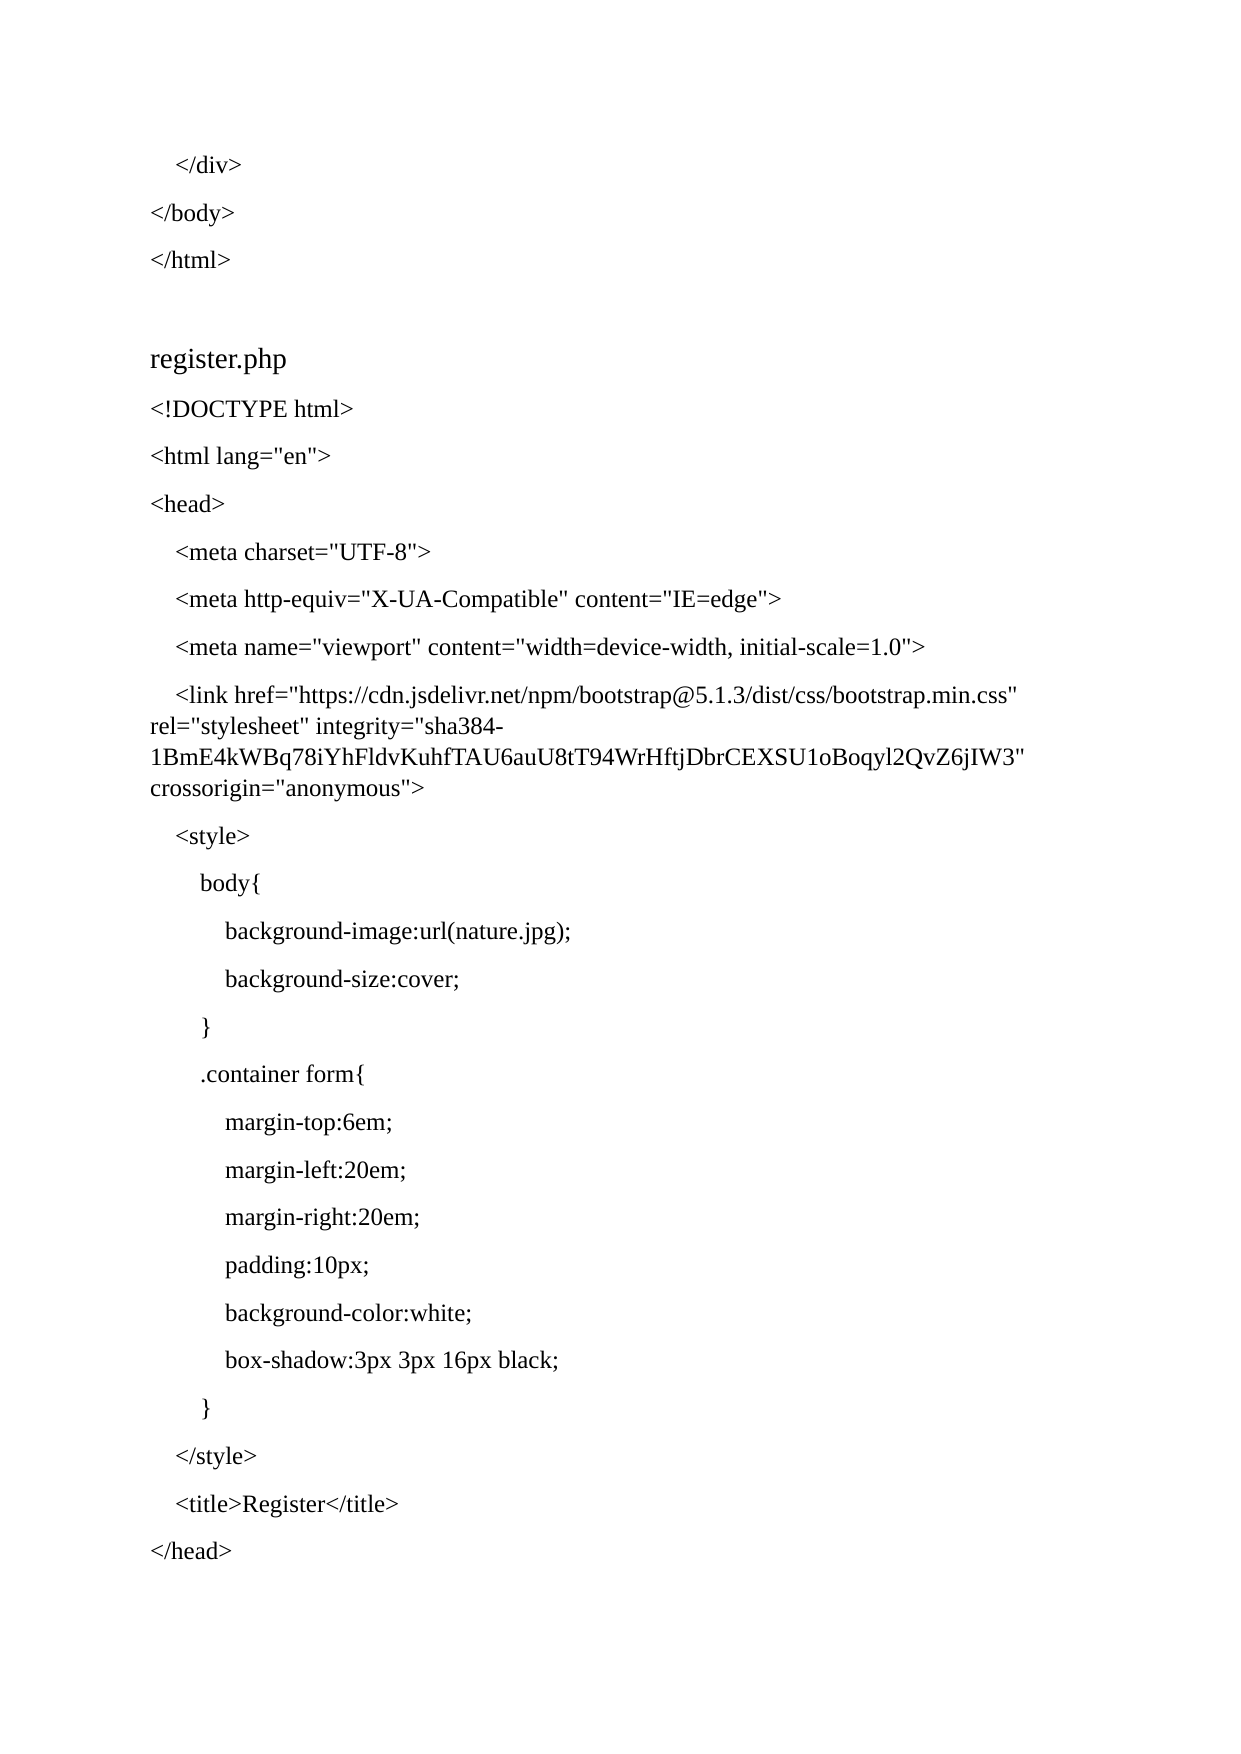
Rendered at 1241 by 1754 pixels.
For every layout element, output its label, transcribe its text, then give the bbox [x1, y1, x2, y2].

text box-shadow:3px 3px 16px black; [150, 1346, 1090, 1374]
text margin-top:6em; [150, 1107, 1090, 1136]
text <html lang="en"> [150, 441, 1090, 470]
text </style> [150, 1441, 1090, 1470]
text <head> [150, 489, 1090, 518]
text <title>Register</title> [150, 1489, 1090, 1517]
text <link href="https://cdn.jsdelivr.net/npm/bootstrap@5.1.3/dist/css/bootstrap.min.css" rel="stylesheet" integrity="sha384-1BmE4kWBq78iYhFldvKuhfTAU6auU8tT94WrHftjDbrCEXSU1oBoqyl2QvZ6jIW3" crossorigin="anonymous"> [150, 680, 1090, 802]
text .container form{ [150, 1059, 1090, 1088]
text } [150, 1012, 1090, 1040]
text </head> [150, 1536, 1090, 1565]
text padding:10px; [150, 1250, 1090, 1279]
text </body> [150, 198, 1090, 226]
text } [150, 1393, 1090, 1422]
text <meta name="viewport" content="width=device-width, initial-scale=1.0"> [150, 632, 1090, 661]
text body{ [150, 868, 1090, 897]
text margin-left:20em; [150, 1155, 1090, 1183]
text </div> [150, 150, 1090, 179]
text <style> [150, 821, 1090, 849]
text <meta charset="UTF-8"> [150, 537, 1090, 566]
text background-color:white; [150, 1298, 1090, 1327]
text </html> [150, 245, 1090, 274]
text <meta http-equiv="X-UA-Compatible" content="IE=edge"> [150, 584, 1090, 613]
text background-size:cover; [150, 964, 1090, 993]
text <!DOCTYPE html> [150, 394, 1090, 422]
text register.php [150, 341, 1090, 374]
text margin-right:20em; [150, 1202, 1090, 1231]
text background-image:url(nature.jpg); [150, 916, 1090, 945]
